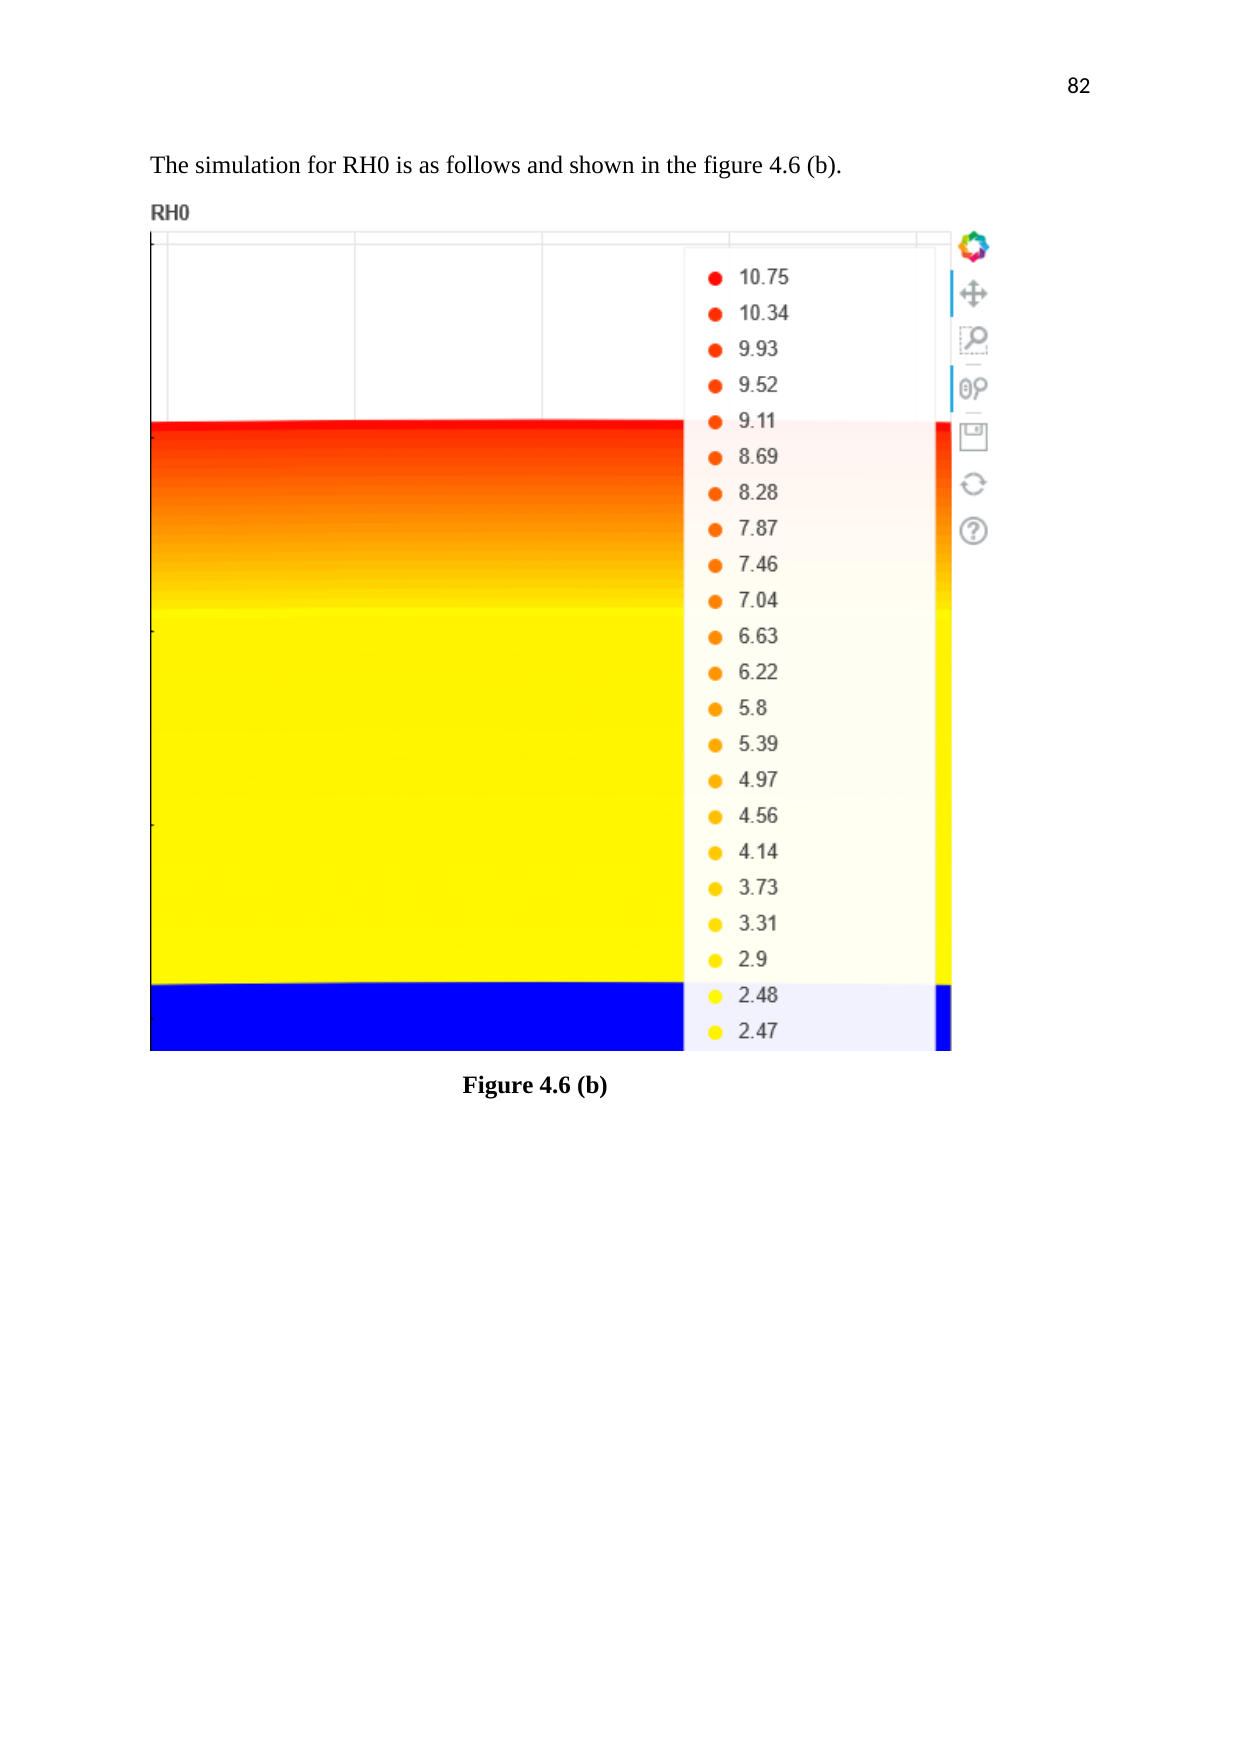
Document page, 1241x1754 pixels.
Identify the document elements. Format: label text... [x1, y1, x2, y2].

text Figure 4.6 (b) [150, 1070, 1090, 1098]
picture [150, 197, 991, 1051]
text The simulation for RH0 is as follows and shown in the figure 4.6 (b). [150, 150, 1090, 179]
